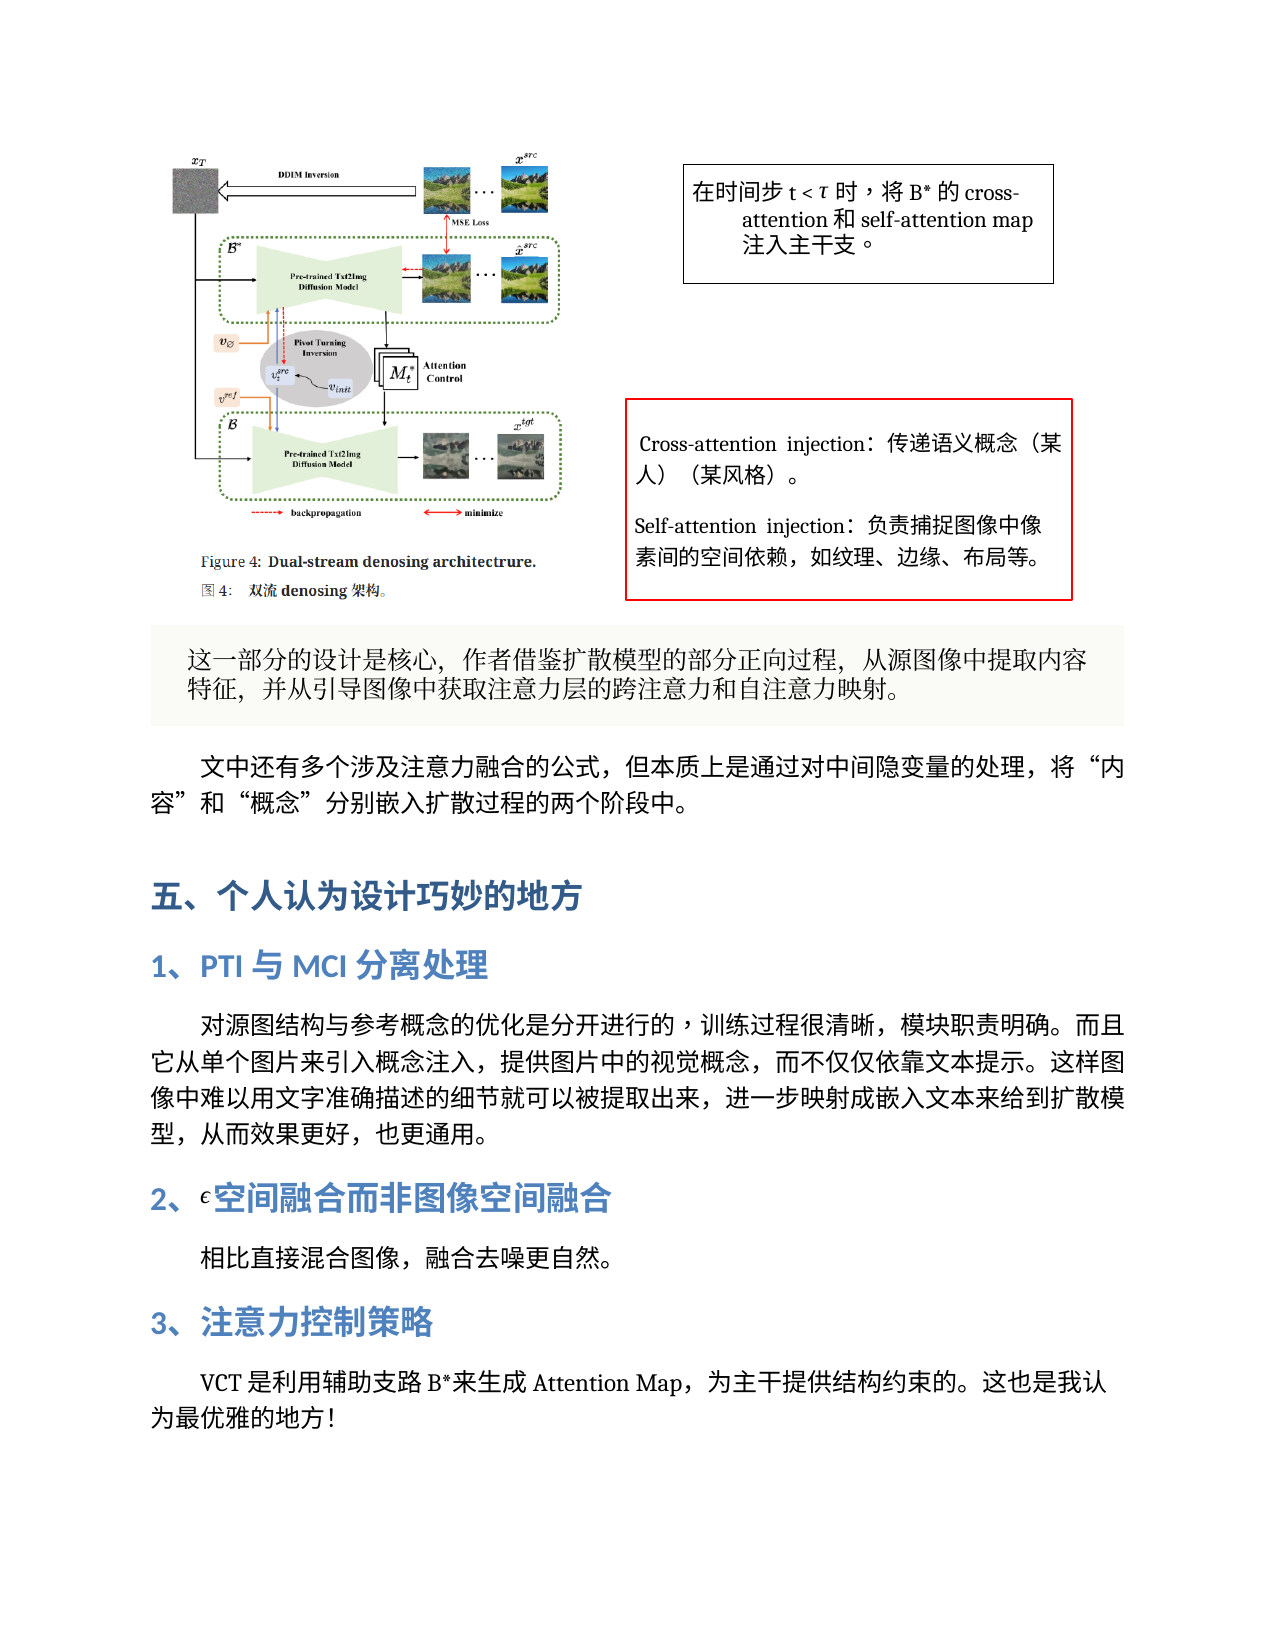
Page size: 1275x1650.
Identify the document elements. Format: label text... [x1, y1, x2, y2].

text 这一部分的设计是核心，作者借鉴扩散模型的部分正向过程，从源图像中提取内容特征，并从引导图像中获取注意力层的跨注意力和自注意力映射。 [152, 626, 1123, 725]
picture [150, 150, 581, 607]
list VCT是利用辅助支路B*来生成 Attention Map，为主干提供结构约束的。这也是我认为最优雅的地方！ [150, 1363, 1125, 1435]
text 对源图结构与参考概念的优化是分开进行的，训练过程很清晰，模块职责明确。而且它从单个图片来引入概念注入，提供图片中的视觉概念，而不仅仅依靠文本提示。这样图像中难以用文字准确描述的细节就可以被提取出来，进一步映射成嵌入文本来给到扩散模型，从而效果更好，也更通用。 [150, 1006, 1125, 1151]
subtitle 1、PTI 与 MCI 分离处理 [150, 939, 1125, 987]
subtitle 五、个人认为设计巧妙的地方 [150, 869, 1125, 918]
subtitle 空间融合而非图像空间融合 [150, 1172, 1125, 1220]
subtitle 注意力控制策略 [150, 1296, 1125, 1344]
text 文中还有多个涉及注意力融合的公式，但本质上是通过对中间隐变量的处理，将“内容”和“概念”分别嵌入扩散过程的两个阶段中。 [150, 747, 1125, 819]
list 相比直接混合图像，融合去噪更自然。 [150, 1239, 1125, 1275]
